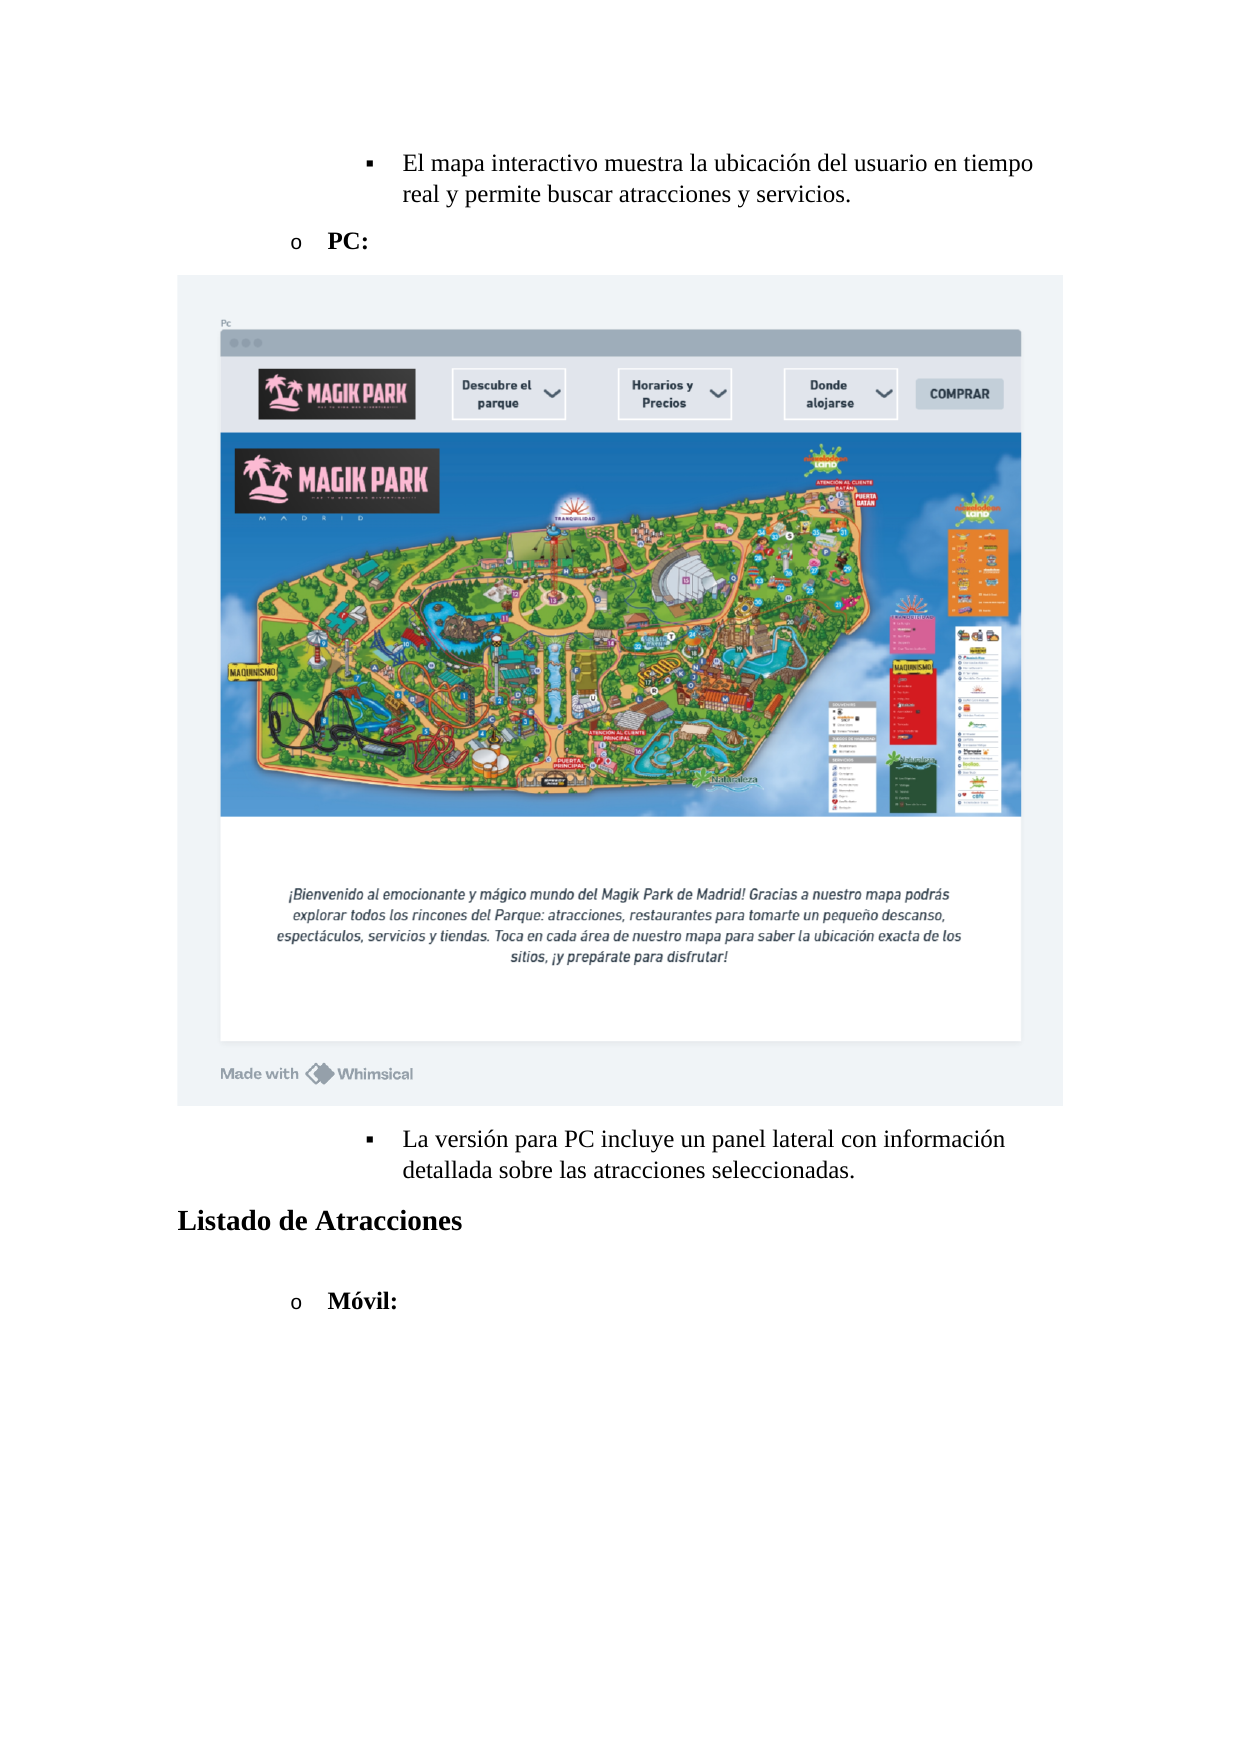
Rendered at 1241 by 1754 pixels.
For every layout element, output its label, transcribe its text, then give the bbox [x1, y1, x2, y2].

subtitle Listado de Atracciones [177, 1203, 1063, 1236]
list La versión para PC incluye un panel lateral con información detallada sobre las atracciones seleccionadas. [365, 1124, 1063, 1184]
list El mapa interactivo muestra la ubicación del usuario en tiempo real y permite buscar atracciones y servicios. [365, 148, 1063, 207]
picture [177, 275, 1063, 1106]
list Móvil: [290, 1286, 1063, 1315]
list PC: [290, 226, 1063, 256]
